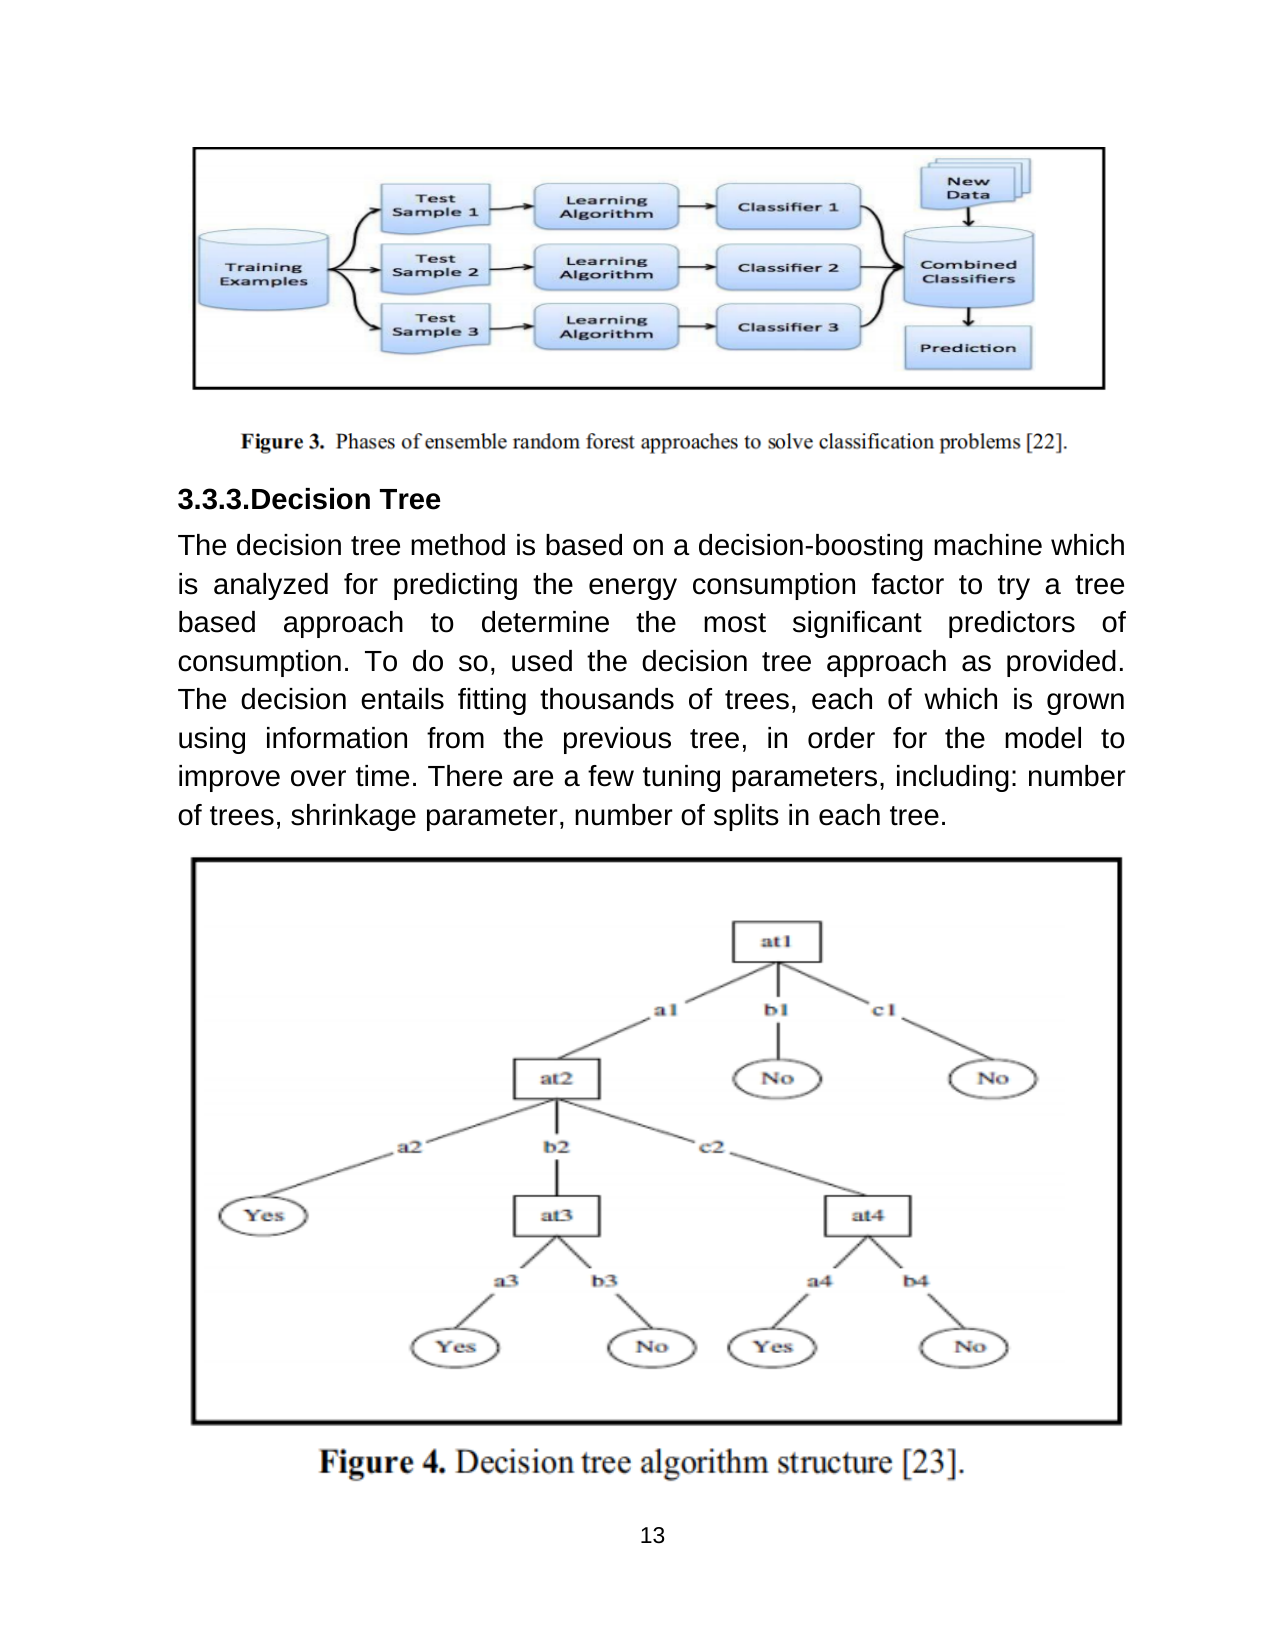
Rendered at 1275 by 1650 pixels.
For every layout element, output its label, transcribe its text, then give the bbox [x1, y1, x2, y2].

picture [177, 147, 1128, 470]
picture [177, 843, 1127, 1491]
subtitle The decision tree method is based on a decision-boosting machine which is analyzed for predicting the energy consumption factor to try a tree based approach to determine the most significant predictors of consumption. To do so, used the decision tree approach as provided. The decision entails fitting thousands of trees, each of which is grown using information from the previous tree, in order for the model to improve over time. There are a few tuning parameters, including: number of trees, shrinkage parameter, number of splits in each tree. [177, 528, 1127, 831]
subtitle 3.3.3.Decision Tree [177, 482, 1127, 516]
